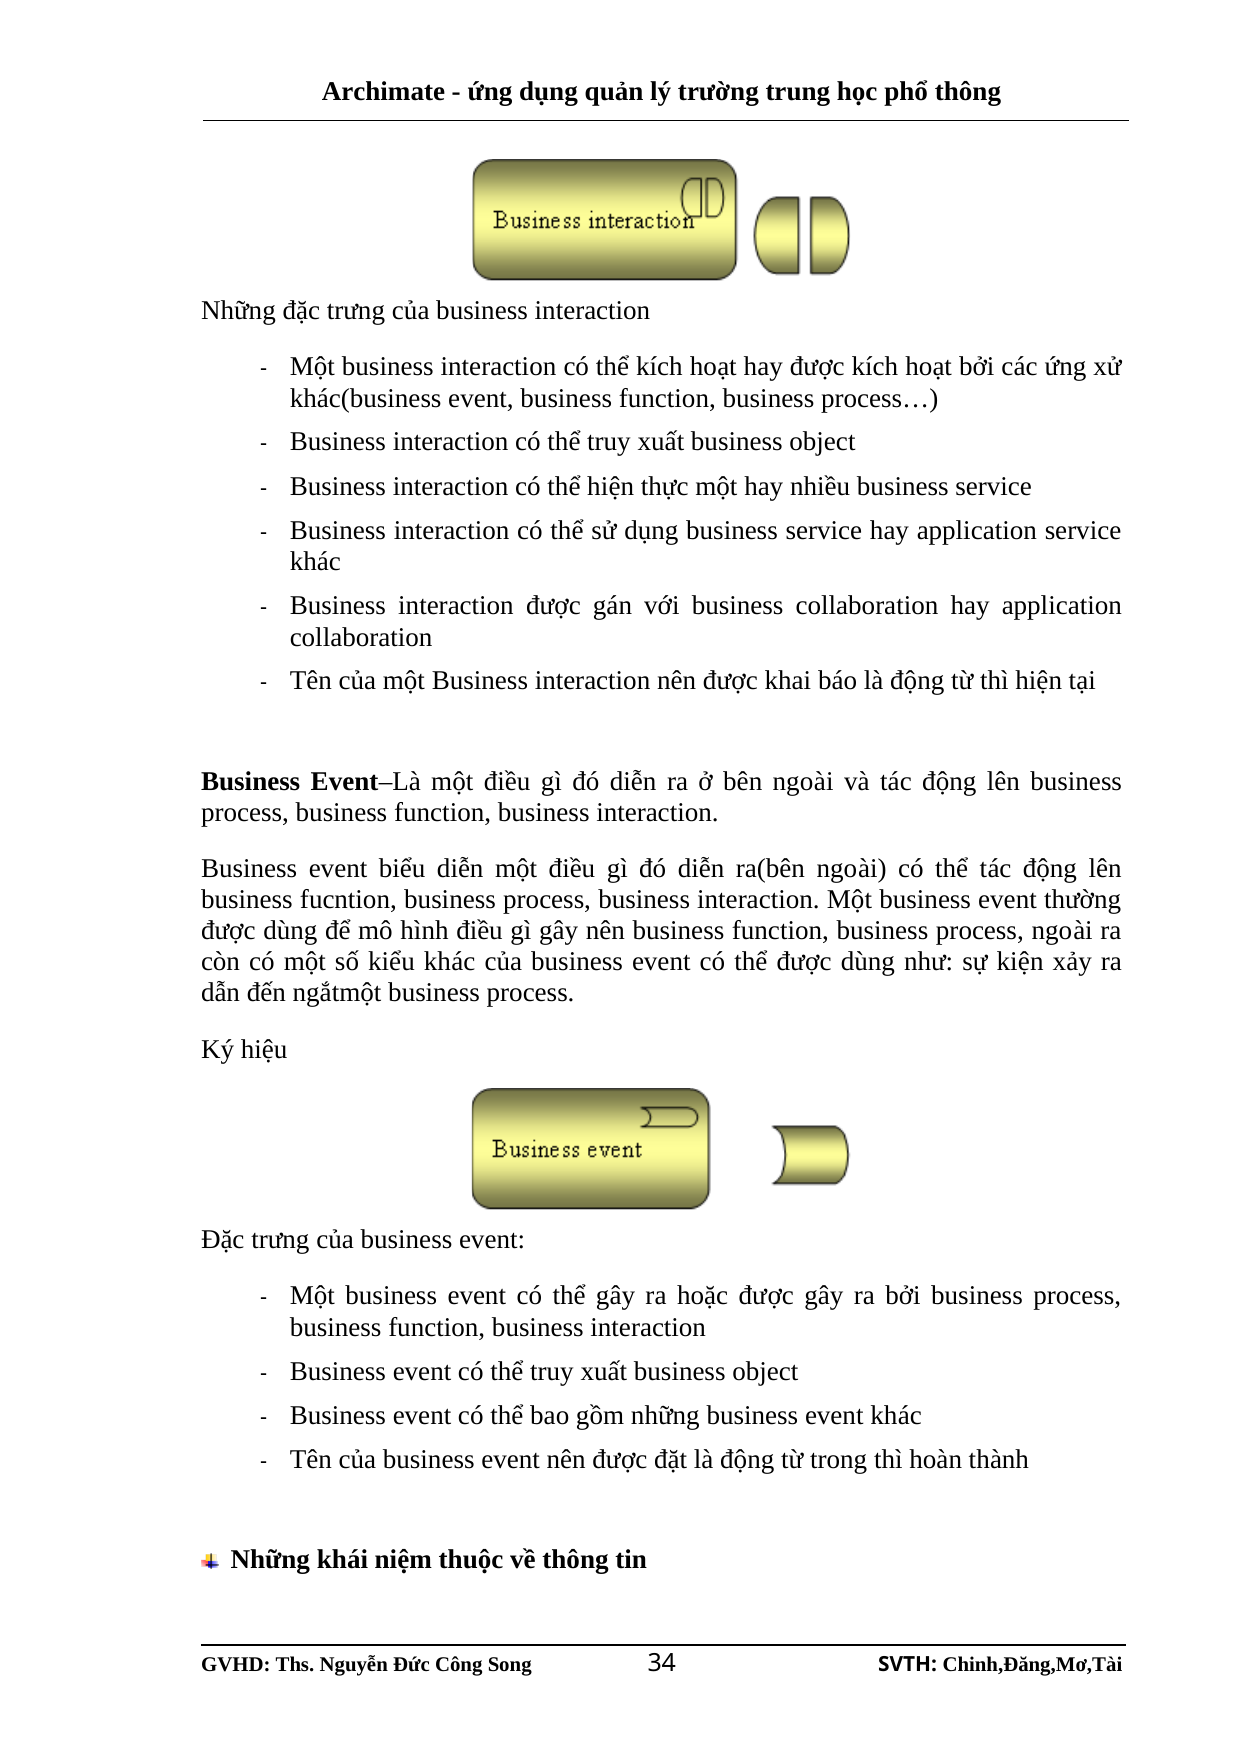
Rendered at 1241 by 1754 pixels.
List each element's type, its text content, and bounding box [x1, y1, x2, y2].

text Ký hiệu [201, 1033, 1122, 1064]
text Những đặc trưng của business interaction [201, 294, 1122, 325]
text Business interaction được gán với business collaboration hay application collaboration [260, 589, 1122, 652]
picture [471, 1088, 852, 1211]
picture [472, 159, 851, 282]
text Business Event–Là một điều gì đó diễn ra ở bên ngoài và tác động lên business process, business function, business interaction. [201, 765, 1122, 827]
text Một business interaction có thể kích hoạt hay được kích hoạt bởi các ứng xử khác(business event, business function, business process…) [260, 350, 1122, 413]
text Tên của business event nên được đặt là động từ trong thì hoàn thành [260, 1443, 1122, 1475]
text Business interaction có thể truy xuất business object [260, 425, 1122, 457]
text Những khái niệm thuộc về thông tin [201, 1543, 1122, 1574]
text Business interaction có thể sử dụng business service hay application service khác [260, 514, 1122, 577]
text Business event có thể bao gồm những business event khác [260, 1399, 1122, 1431]
picture [201, 1552, 219, 1569]
text Tên của một Business interaction nên được khai báo là động từ thì hiện tại [260, 664, 1122, 696]
text Business event biểu diễn một điều gì đó diễn ra(bên ngoài) có thể tác động lên business fucntion, business process, business interaction. Một business event thường được dùng để mô hình điều gì gây nên business function, business process, ngoài ra còn có một số kiểu khác của business event có thể được dùng như: sự kiện xảy ra dẫn đến ngắtmột business process. [201, 852, 1122, 1008]
text Business event có thể truy xuất business object [260, 1355, 1122, 1386]
text Đặc trưng của business event: [201, 1223, 1122, 1254]
text Một business event có thể gây ra hoặc được gây ra bởi business process, business function, business interaction [260, 1279, 1122, 1342]
text Business interaction có thể hiện thực một hay nhiều business service [260, 469, 1122, 501]
